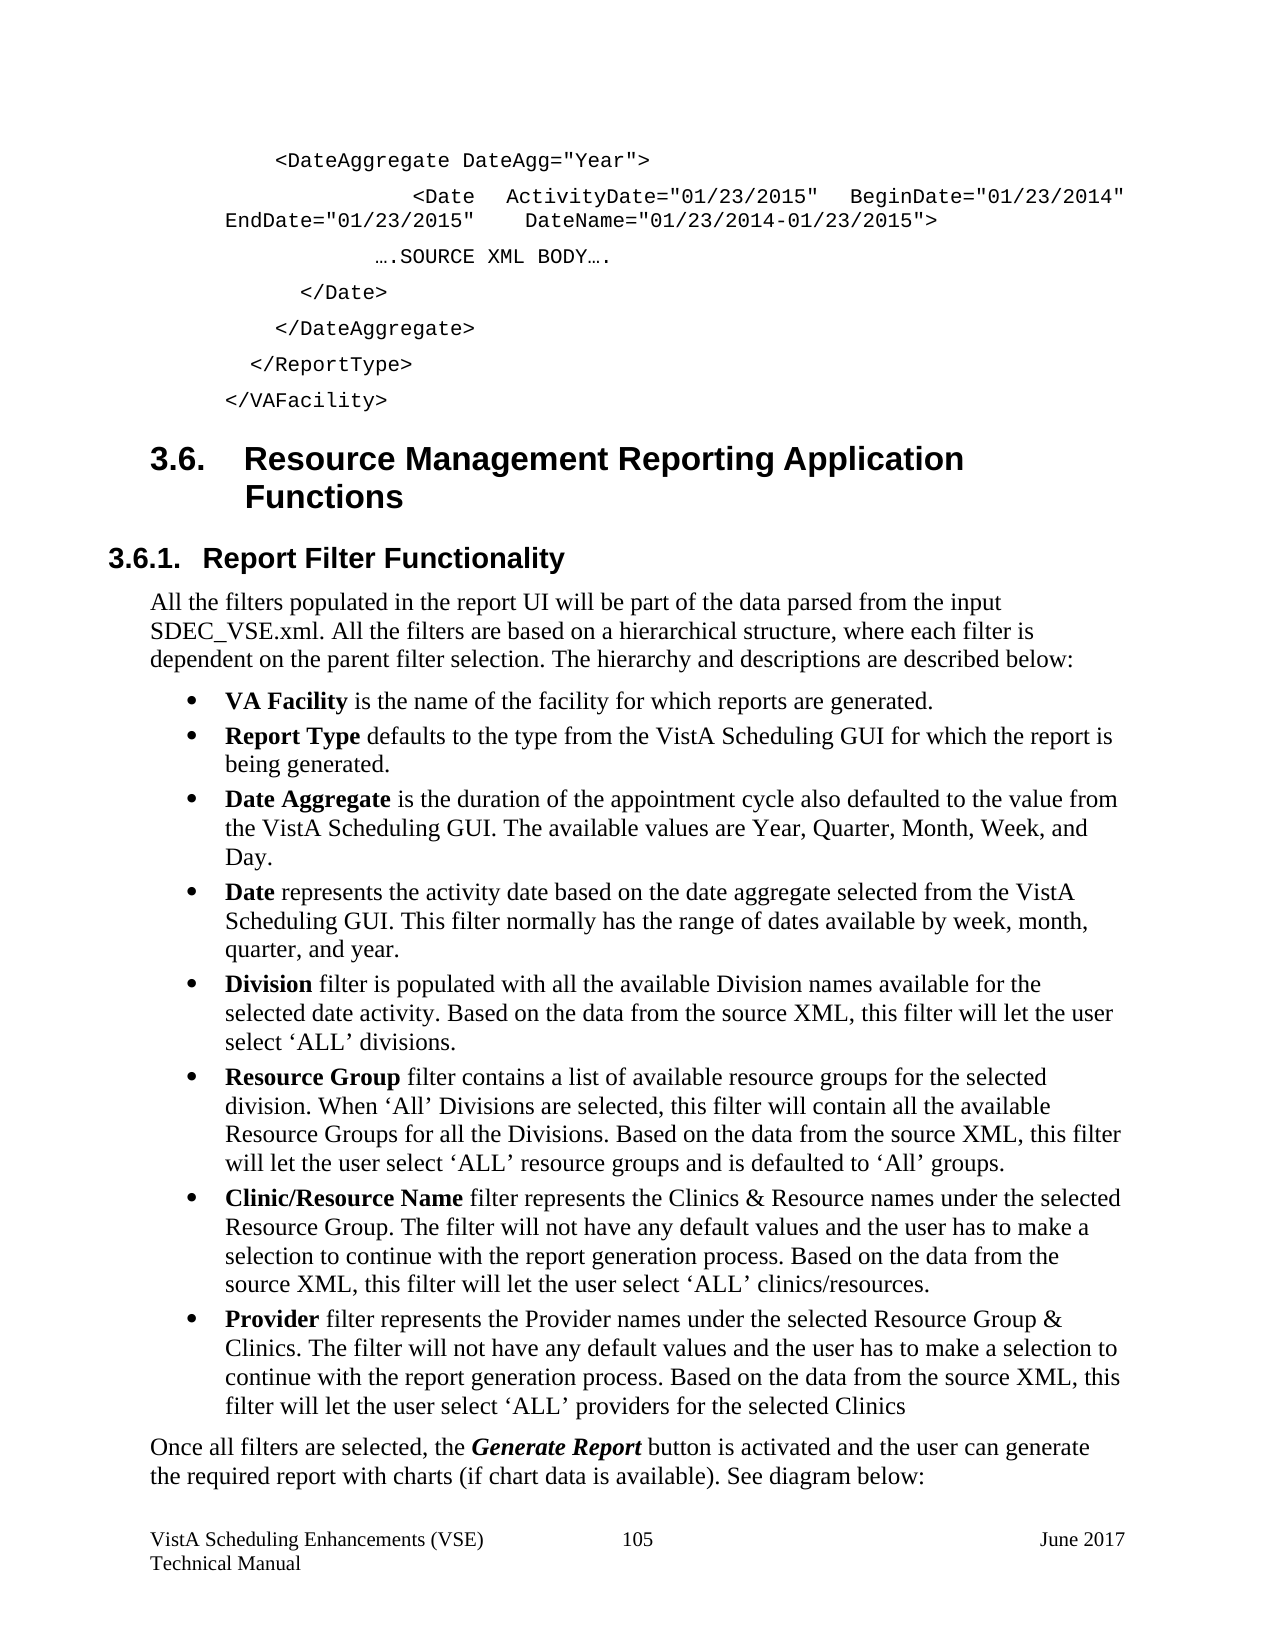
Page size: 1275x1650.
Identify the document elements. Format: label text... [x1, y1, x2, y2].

text <Date ActivityDate="01/23/2015" BeginDate="01/23/2014" EndDate="01/23/2015" DateName="01/23/2014-01/23/2015"> [225, 186, 1125, 233]
subtitle Resource Management Reporting Application Functions [150, 439, 1125, 516]
text VA Facility is the name of the facility for which reports are generated. [187, 686, 1125, 714]
text Date represents the activity date based on the date aggregate selected from the VistA Scheduling GUI. This filter normally has the range of dates available by week, month, quarter, and year. [187, 877, 1125, 963]
text Provider filter represents the Provider names under the selected Resource Group & Clinics. The filter will not have any default values and the user has to make a selection to continue with the report generation process. Based on the data from the source XML, this filter will let the user select ‘ALL’ providers for the selected Clinics [187, 1304, 1125, 1419]
text Clinic/Resource Name filter represents the Clinics & Resource names under the selected Resource Group. The filter will not have any default values and the user has to make a selection to continue with the report generation process. Based on the data from the source XML, this filter will let the user select ‘ALL’ clinics/resources. [187, 1183, 1125, 1298]
subtitle Report Filter Functionality [108, 541, 1125, 574]
text </DateAggregate> [225, 318, 1125, 342]
text </VAFacility> [225, 391, 1125, 414]
text Once all filters are selected, the Generate Report button is activated and the user can generate the required report with charts (if chart data is available). See diagram below: [150, 1432, 1125, 1489]
text ….SOURCE XML BODY…. [225, 246, 1125, 269]
text </Date> [225, 282, 1125, 306]
text Division filter is populated with all the available Division names available for the selected date activity. Based on the data from the source XML, this filter will let the user select ‘ALL’ divisions. [187, 969, 1125, 1056]
text All the filters populated in the report UI will be part of the data parsed from the input SDEC_VSE.xml. All the filters are based on a hierarchical structure, where each filter is dependent on the parent filter selection. The hierarchy and descriptions are described below: [150, 587, 1125, 673]
text Report Type defaults to the type from the VistA Scheduling GUI for which the report is being generated. [187, 721, 1125, 778]
text Date Aggregate is the duration of the appointment cycle also defaulted to the value from the VistA Scheduling GUI. The available values are Year, Quarter, Month, Week, and Day. [187, 784, 1125, 871]
text </ReportType> [225, 354, 1125, 378]
text <DateAggregate DateAgg="Year"> [225, 150, 1125, 174]
text Resource Group filter contains a list of available resource groups for the selected division. When ‘All’ Divisions are selected, this filter will contain all the available Resource Groups for all the Divisions. Based on the data from the source XML, this filter will let the user select ‘ALL’ resource groups and is defaulted to ‘All’ groups. [187, 1062, 1125, 1177]
